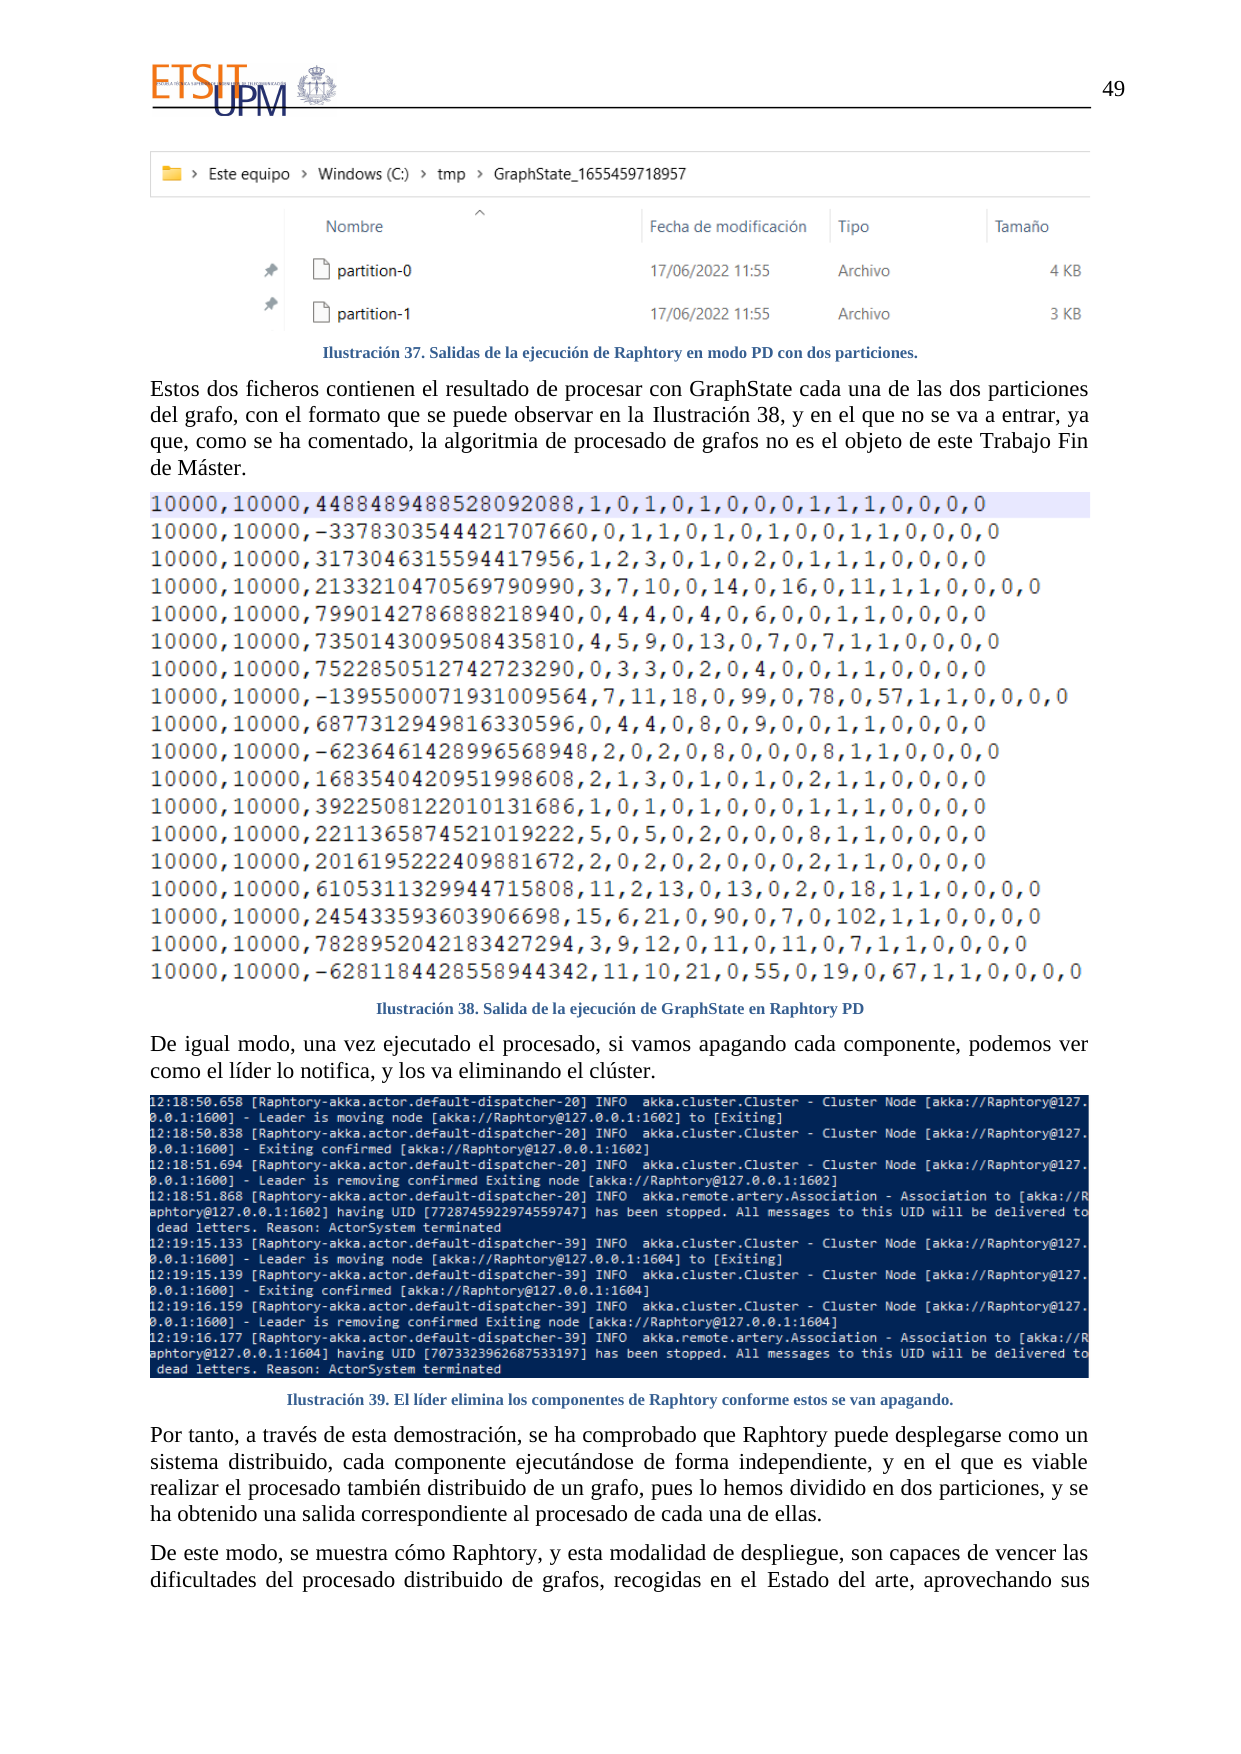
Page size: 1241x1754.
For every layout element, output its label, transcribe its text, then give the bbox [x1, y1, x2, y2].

picture [150, 1095, 1091, 1378]
picture [151, 63, 338, 117]
text Por tanto, a través de esta demostración, se ha comprobado que Raphtory puede desplegarse como un sistema distribuido, cada componente ejecutándose de forma independiente, y en el que es viable realizar el procesado también distribuido de un grafo, pues lo hemos dividido en dos particiones, y se ha obtenido una salida correspondiente al procesado de cada una de ellas. [150, 1421, 1090, 1527]
picture [150, 492, 1091, 987]
text Ilustración 39. El líder elimina los componentes de Raphtory conforme estos se van apagando. [150, 1390, 1090, 1409]
picture [150, 150, 1091, 331]
text De igual modo, una vez ejecutado el procesado, si vamos apagando cada componente, podemos ver como el líder lo notifica, y los va eliminando el clúster. [150, 1030, 1090, 1083]
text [150, 1539, 1090, 1592]
text Estos dos ficheros contienen el resultado de procesar con GraphState cada una de las dos particiones del grafo, con el formato que se puede observar en la Ilustración 38, y en el que no se va a entrar, ya que, como se ha comentado, la algoritmia de procesado de grafos no es el objeto de este Trabajo Fin de Máster. [150, 375, 1090, 480]
text Ilustración 38. Salida de la ejecución de GraphState en Raphtory PD [150, 999, 1090, 1018]
text Ilustración 37. Salidas de la ejecución de Raphtory en modo PD con dos particiones. [150, 343, 1090, 362]
